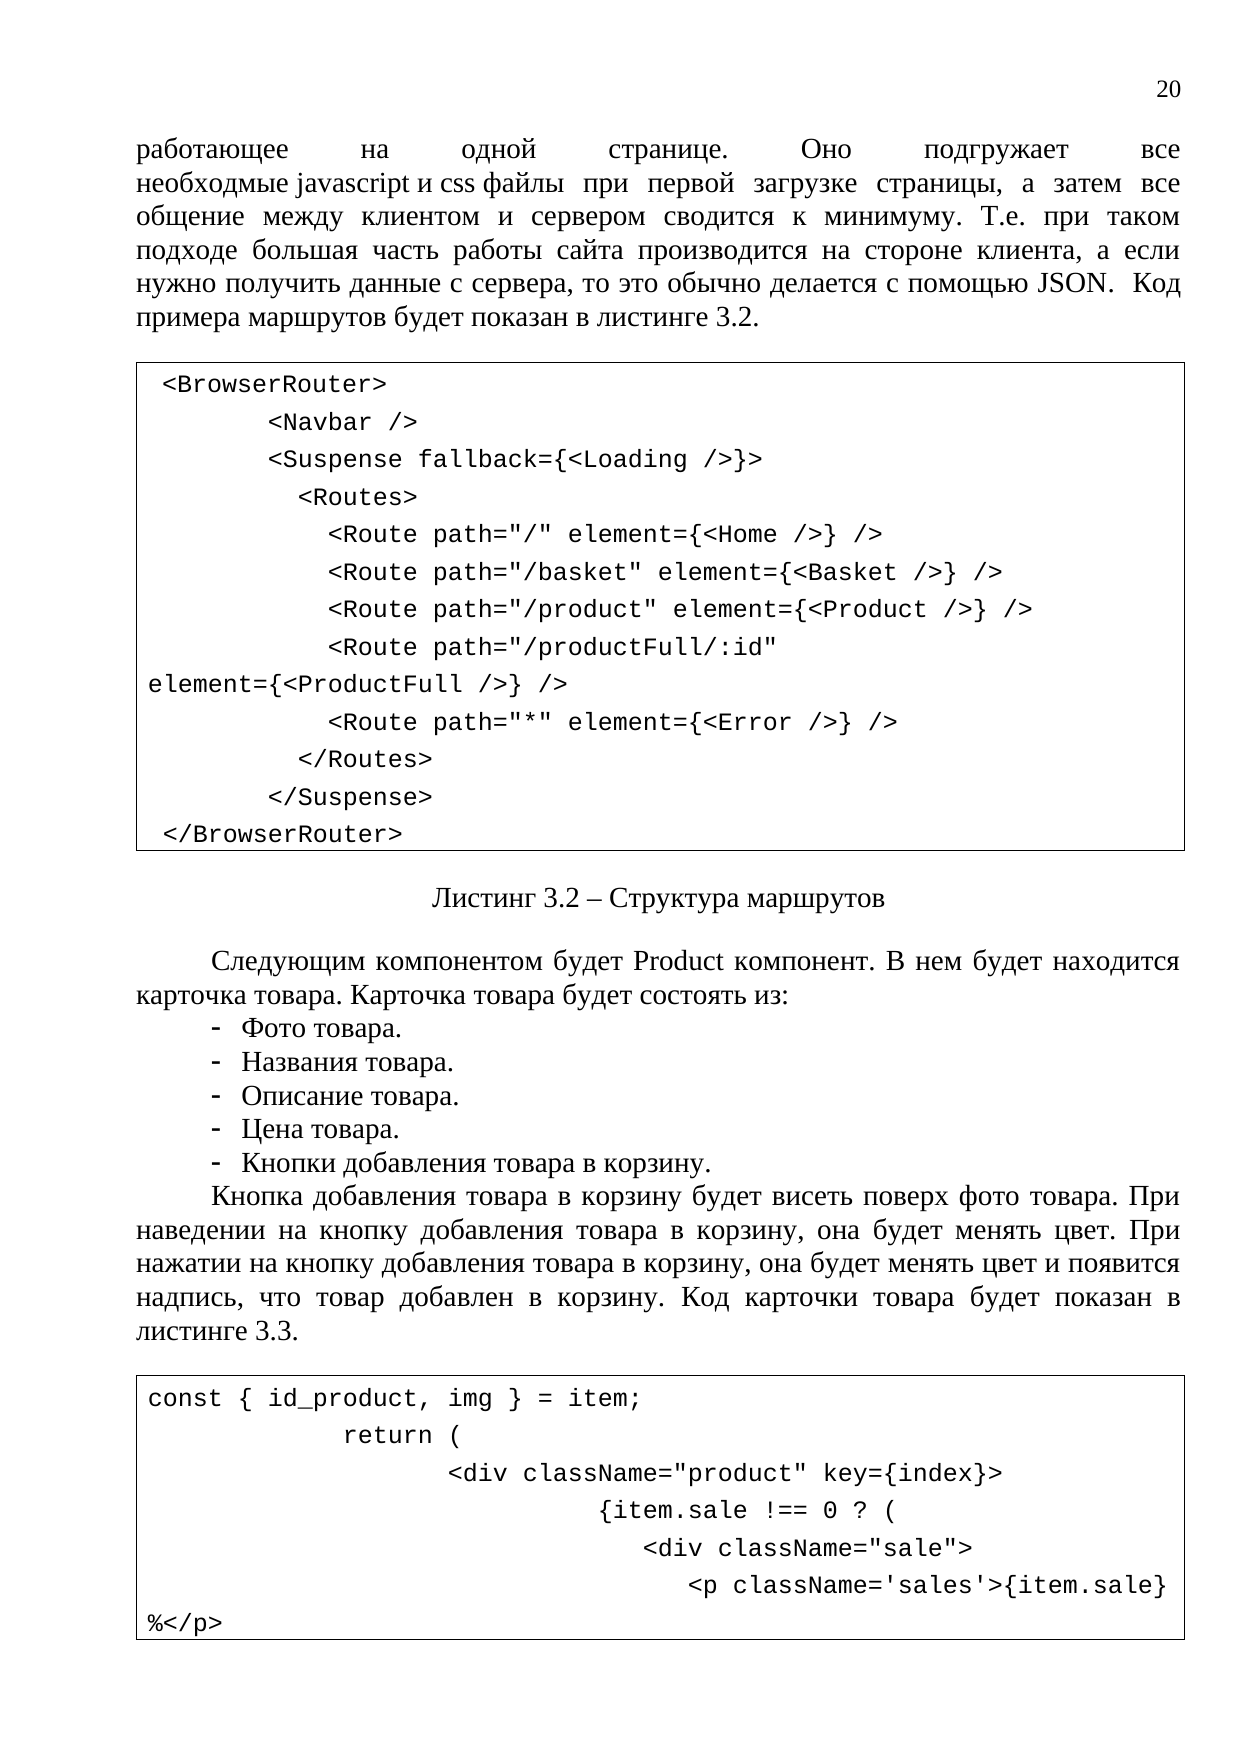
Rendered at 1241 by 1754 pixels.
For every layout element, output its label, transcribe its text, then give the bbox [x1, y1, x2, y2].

list Кнопки добавления товара в корзину. [211, 1145, 1181, 1178]
text Кнопка добавления товара в корзину будет висеть поверх фото товара. При наведении на кнопку добавления товара в корзину, она будет менять цвет. При нажатии на кнопку добавления товара в корзину, она будет менять цвет и появится надпись, что товар добавлен в корзину. Код карточки товара будет показан в листинге 3.3. [136, 1178, 1181, 1346]
list Описание товара. [211, 1078, 1181, 1111]
text Листинг 3.2 – Структура маршрутов [136, 881, 1181, 914]
list Фото товара. [211, 1010, 1181, 1044]
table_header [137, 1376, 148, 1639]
list Названия товара. [211, 1044, 1181, 1078]
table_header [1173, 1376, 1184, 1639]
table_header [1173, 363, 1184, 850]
text Следующим компонентом будет Product компонент. В нем будет находится карточка товара. Карточка товара будет состоять из: [136, 943, 1181, 1010]
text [136, 131, 1181, 333]
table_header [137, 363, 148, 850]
list Цена товара. [211, 1111, 1181, 1145]
